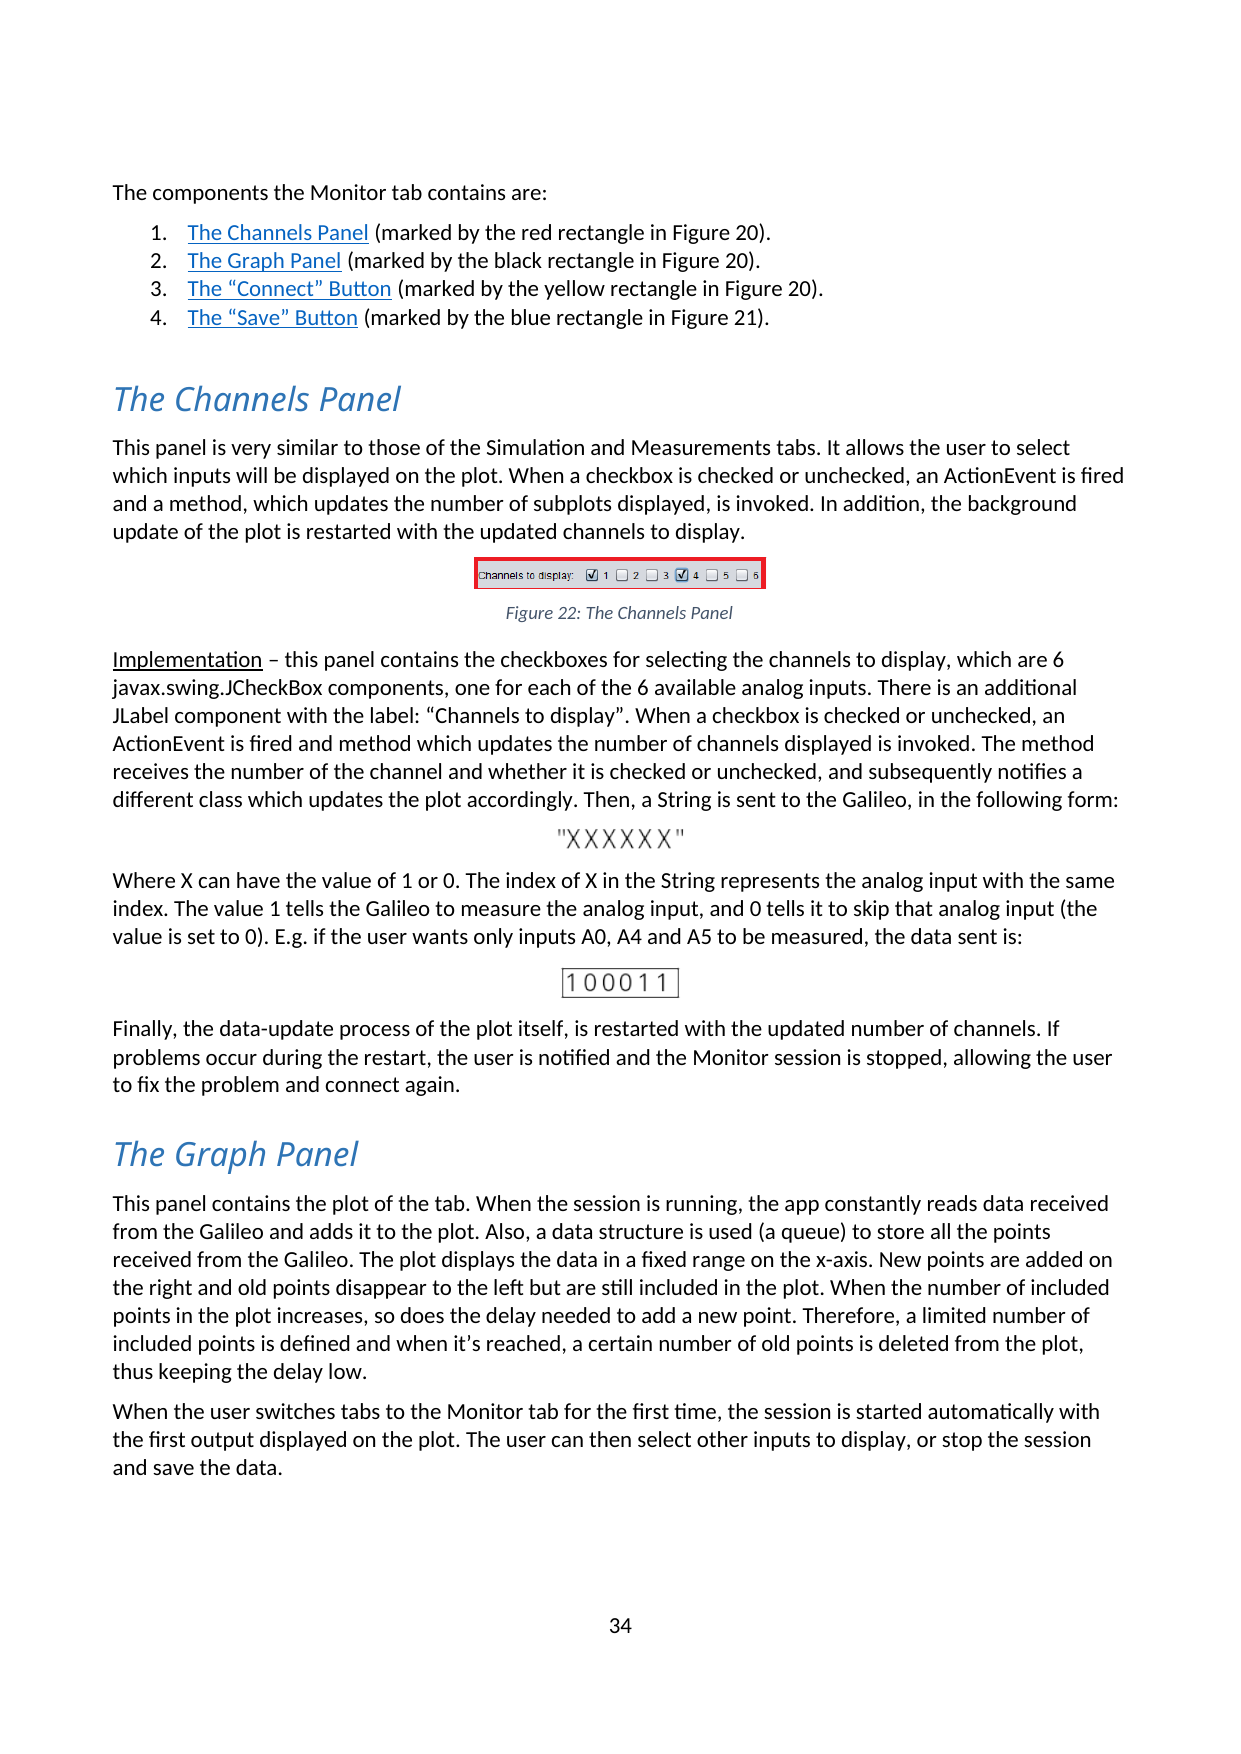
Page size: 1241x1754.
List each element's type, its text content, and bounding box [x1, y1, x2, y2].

text The components the Monitor tab contains are: [112, 150, 1128, 206]
text Finally, the data-update process of the plot itself, is restarted with the updated number of channels. If problems occur during the restart, the user is notified and the Monitor session is stopped, allowing the user to fix the problem and connect again. [112, 1014, 1128, 1127]
list The Graph Panel (marked by the black rectangle in Figure 20). [150, 247, 1128, 274]
picture [474, 557, 767, 589]
subtitle The Graph Panel [112, 1131, 1128, 1176]
text Where X can have the value of 1 or 0. The index of X in the String represents the analog input with the same index. The value 1 tells the Galileo to measure the analog input, and 0 tells it to skip that analog input (the value is set to 0). E.g. if the user wants only inputs A0, A4 and A5 to be measured, the data sent is: [112, 866, 1128, 951]
list The “Save” Button (marked by the blue rectangle in Figure 21). [150, 303, 1128, 331]
text When the user switches tabs to the Monitor tab for the first time, the session is started automatically with the first output displayed on the plot. The user can then select other inputs to display, or stop the session and save the data. [112, 1397, 1128, 1481]
text This panel contains the plot of the tab. When the session is running, the app constantly reads data received from the Galileo and adds it to the plot. Also, a data structure is used (a queue) to store all the points received from the Galileo. The plot displays the data in a fixed range on the x-axis. New points are added on the right and old points disappear to the left but are still included in the plot. When the number of included points in the plot increases, so does the delay needed to add a new point. Therefore, a limited number of included points is defined and when it’s reached, a certain number of old points is deleted from the plot, thus keeping the delay low. [112, 1189, 1128, 1385]
list The Channels Panel (marked by the red rectangle in Figure 20). [150, 218, 1128, 247]
list The “Connect” Button (marked by the yellow rectangle in Figure 20). [150, 274, 1128, 303]
text This panel is very similar to those of the Simulation and Measurements tabs. It allows the user to select which inputs will be displayed on the plot. When a checkbox is checked or unchecked, an ActionEvent is fired and a method, which updates the number of subplots displayed, is invoked. In addition, the background update of the plot is restarted with the updated channels to display. [112, 433, 1128, 545]
subtitle The Channels Panel [112, 375, 1128, 421]
text Implementation – this panel contains the checkboxes for selecting the channels to display, which are 6 javax.swing.JCheckBox components, one for each of the 6 available analog inputs. There is an additional JLabel component with the label: “Channels to display”. When a checkbox is checked or unchecked, an ActionEvent is fired and method which updates the number of channels displayed is invoked. The method receives the number of the channel and whether it is checked or unchecked, and subsequently notifies a different class which updates the plot accordingly. Then, a String is sent to the Galileo, in the following form: [112, 645, 1128, 813]
